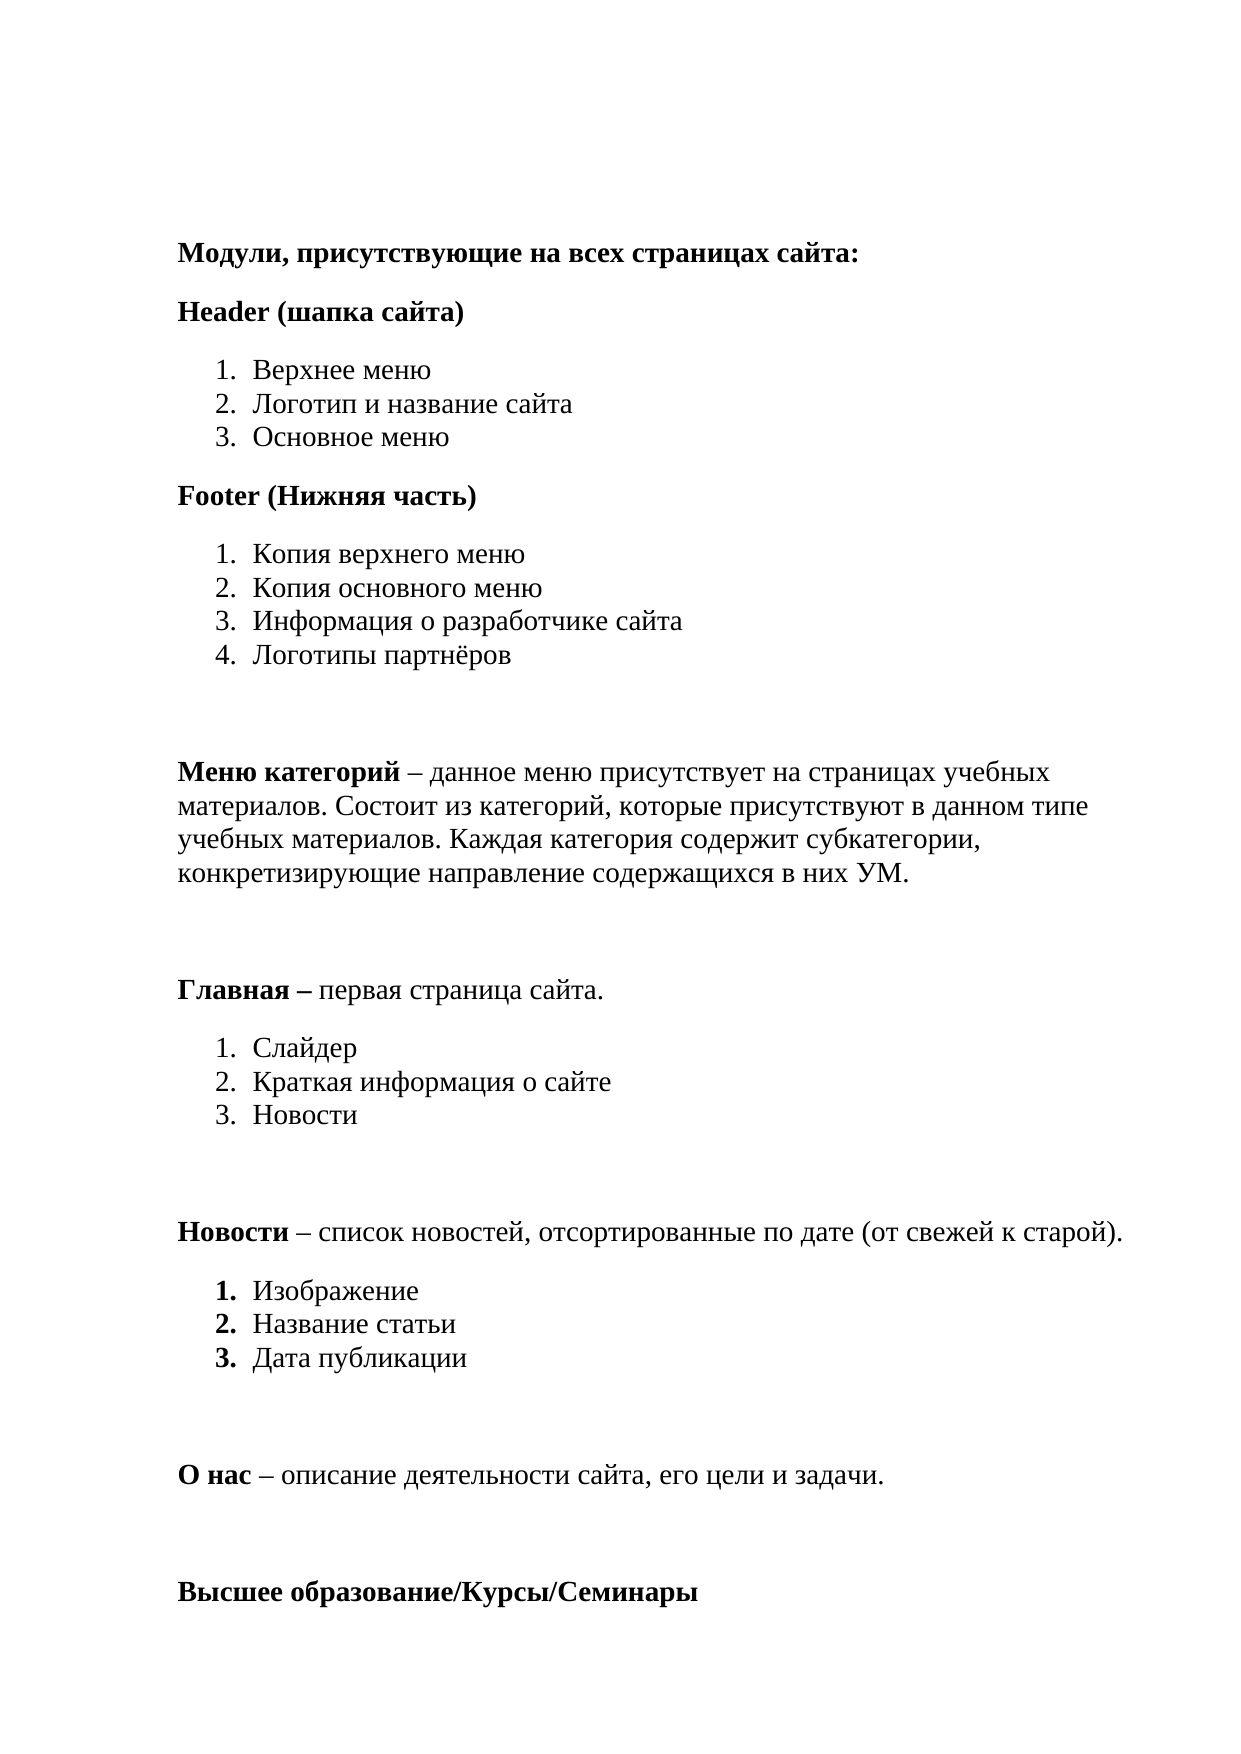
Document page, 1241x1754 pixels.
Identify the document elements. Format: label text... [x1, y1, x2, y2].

text Header (шапка сайта) [177, 294, 1152, 327]
text Главная – первая страница сайта. [177, 972, 1152, 1005]
list Новости [215, 1097, 1152, 1131]
text Меню категорий – данное меню присутствует на страницах учебных материалов. Состоит из категорий, которые присутствуют в данном типе учебных материалов. Каждая категория содержит субкатегории, конкретизирующие направление содержащихся в них УМ. [177, 754, 1152, 888]
text Модули, присутствующие на всех страницах сайта: [177, 235, 1152, 269]
text Высшее образование/Курсы/Семинары [177, 1574, 1152, 1608]
list Изображение [215, 1273, 1152, 1307]
text О нас – описание деятельности сайта, его цели и задачи. [177, 1457, 1152, 1491]
list Копия верхнего меню [215, 536, 1152, 570]
list Копия основного меню [215, 570, 1152, 603]
list Краткая информация о сайте [215, 1064, 1152, 1097]
list Логотип и название сайта [215, 386, 1152, 419]
list Название статьи [215, 1307, 1152, 1340]
list Верхнее меню [215, 352, 1152, 386]
list Слайдер [215, 1030, 1152, 1064]
list Основное меню [215, 419, 1152, 453]
text Новости – список новостей, отсортированные по дате (от свежей к старой). [177, 1214, 1152, 1248]
list Логотипы партнёров [215, 637, 1152, 671]
list Информация о разработчике сайта [215, 603, 1152, 637]
text Footer (Нижняя часть) [177, 478, 1152, 511]
list Дата публикации [215, 1340, 1152, 1374]
